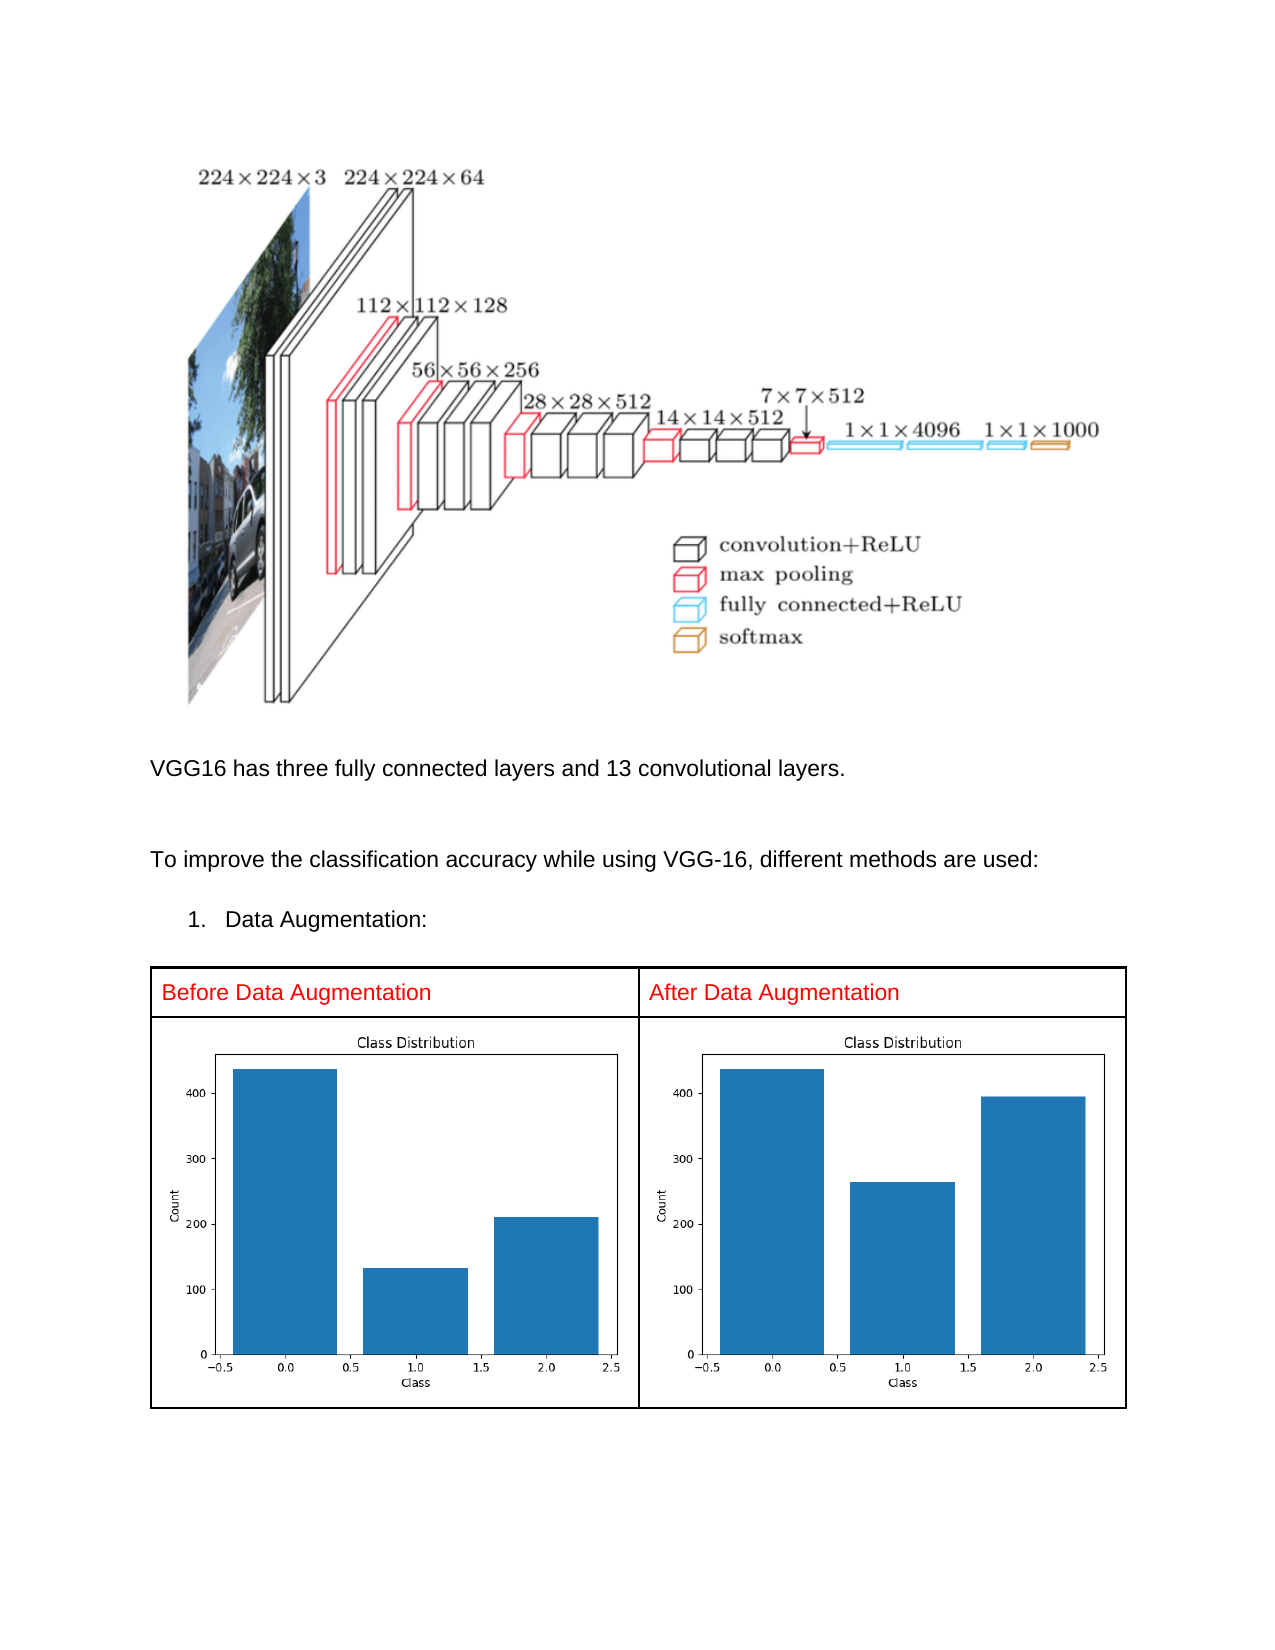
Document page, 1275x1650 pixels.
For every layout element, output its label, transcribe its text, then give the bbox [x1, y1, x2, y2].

table_cell [152, 1018, 638, 1407]
table_cell [640, 1018, 1125, 1407]
picture [161, 1028, 628, 1397]
text To improve the classification accuracy while using VGG-16, different methods are used: [150, 846, 1125, 872]
picture [648, 1028, 1115, 1397]
text VGG16 has three fully connected layers and 13 convolutional layers. [150, 755, 1125, 781]
picture [150, 150, 1125, 721]
table_header After Data Augmentation [640, 969, 1125, 1016]
table_header Before Data Augmentation [152, 969, 638, 1016]
list Data Augmentation: [187, 906, 1125, 932]
